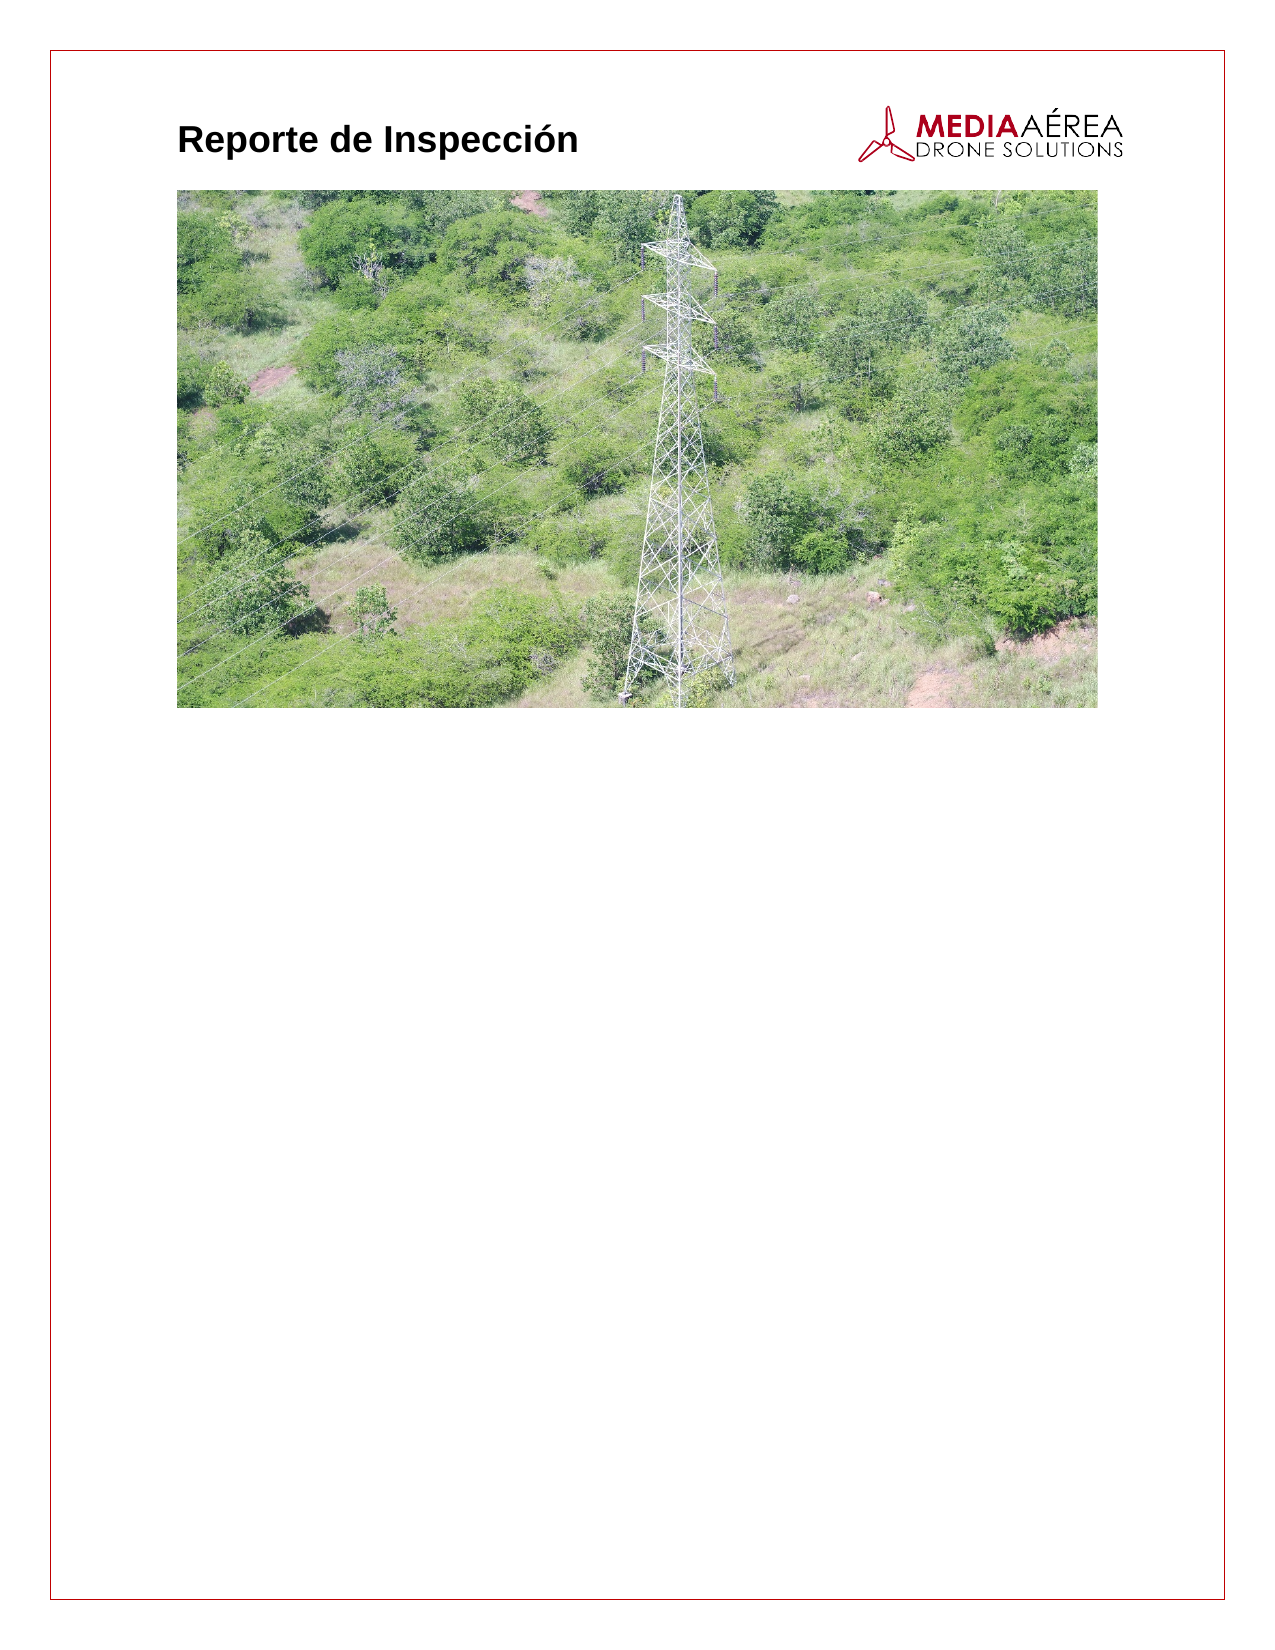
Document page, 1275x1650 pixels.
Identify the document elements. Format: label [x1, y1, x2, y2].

picture [177, 190, 1098, 708]
picture [916, 108, 1123, 157]
